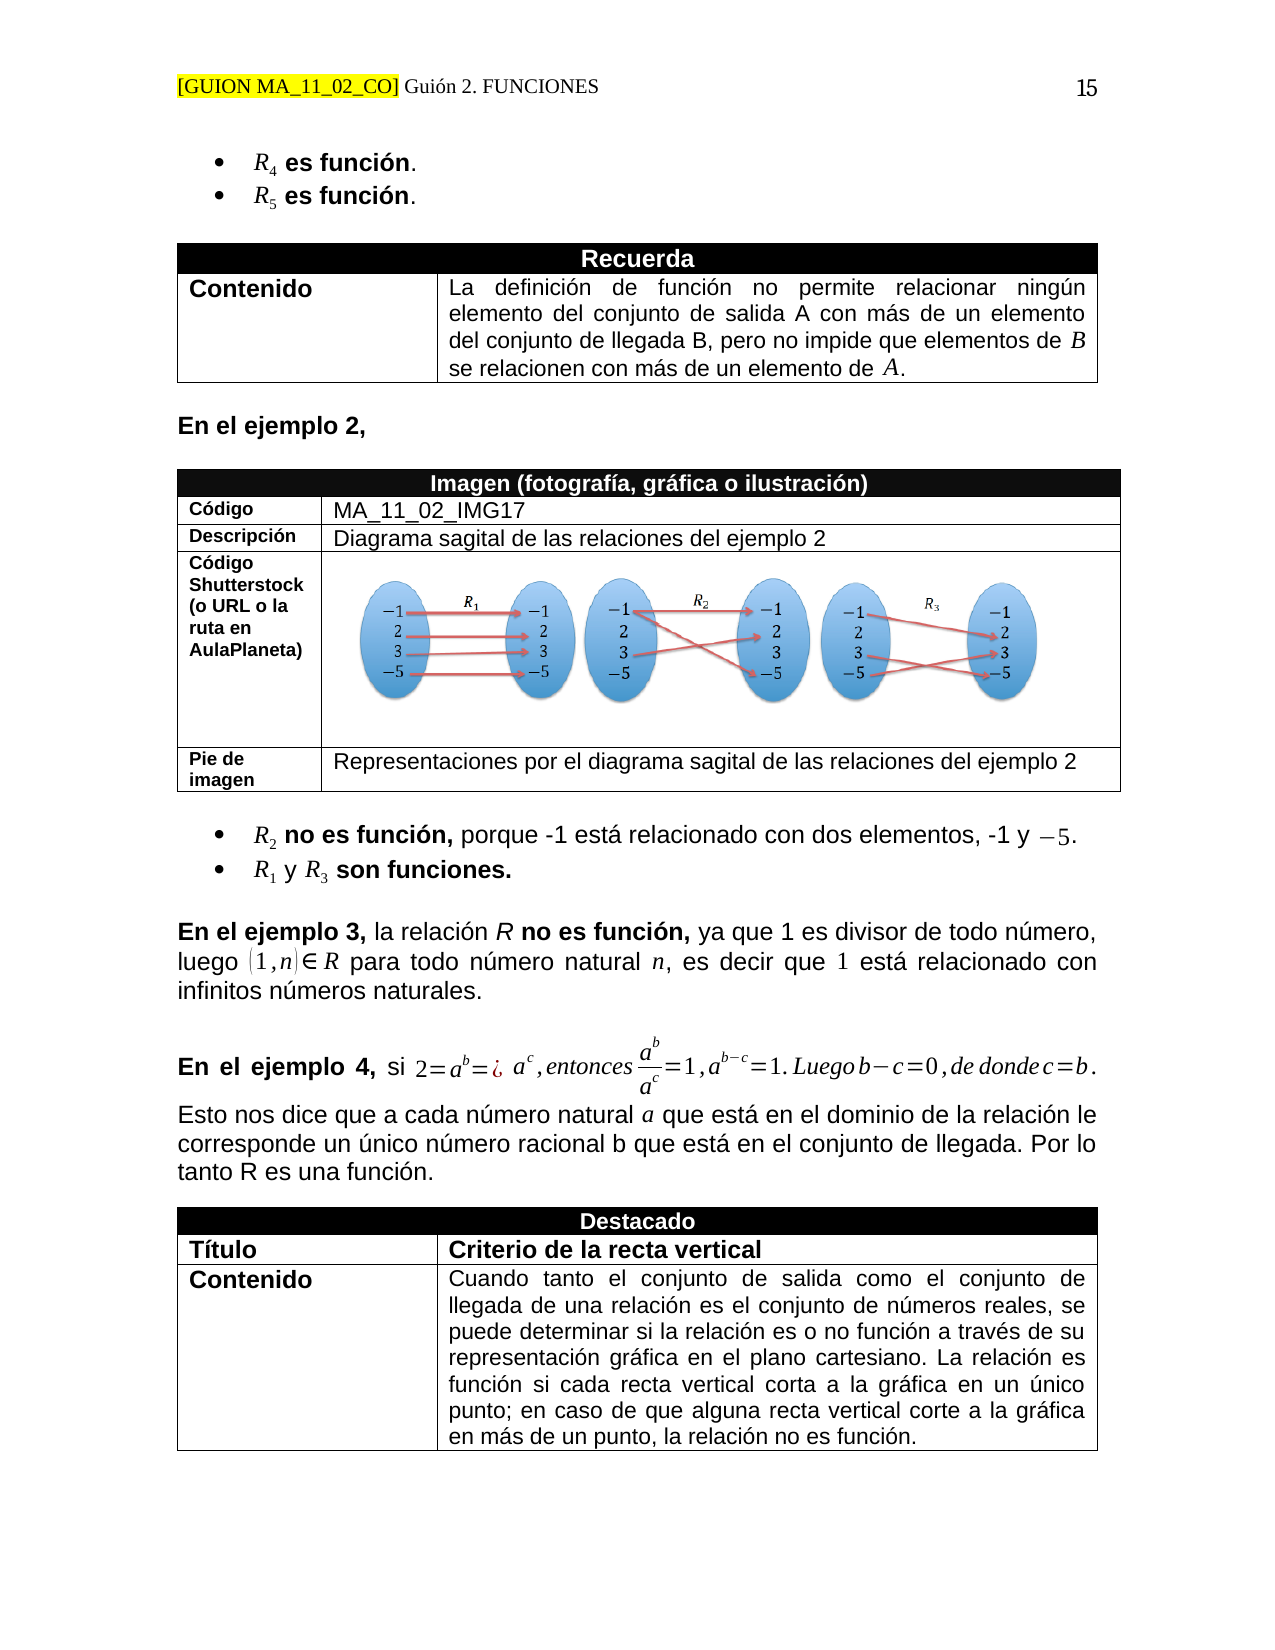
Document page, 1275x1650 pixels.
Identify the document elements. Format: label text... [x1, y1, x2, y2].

picture [333, 552, 1109, 747]
table_header Recuerda [178, 244, 1097, 273]
list es función. [215, 148, 1098, 181]
list no es función, porque -1 está relacionado con dos elementos, -1 y . [215, 821, 1098, 854]
table_cell [1109, 552, 1120, 747]
table_cell Código [178, 497, 321, 524]
table_cell Cuando tanto el conjunto de salida como el conjunto de llegada de una relación es el conjunto de números reales, se puede determinar si la relación es o no función a través de su representación gráfica en el plano cartesiano. La relación es función si cada recta vertical corta a la gráfica en un único punto; en caso de que alguna recta vertical corte a la gráfica en más de un punto, la relación no es función. [438, 1265, 1097, 1450]
table_cell MA_11_02_IMG17 [322, 497, 1120, 524]
list es función. [215, 181, 1098, 214]
table_cell Código Shutterstock (o URL o la ruta en AulaPlaneta) [178, 552, 321, 747]
table_cell La definición de función no permite relacionar ningún elemento del conjunto de salida A con más de un elemento del conjunto de llegada B, pero no impide que elementos de se relacionen con más de un elemento de . [438, 274, 1097, 382]
table_cell Representaciones por el diagrama sagital de las relaciones del ejemplo 2 [322, 748, 1120, 791]
table_header Destacado [178, 1208, 1097, 1234]
text En el ejemplo 4, si Esto nos dice que a cada número natural que está en el dominio de la relación le corresponde un único número racional b que está en el conjunto de llegada. Por lo tanto R es una función. [177, 1034, 1098, 1186]
table_cell Contenido [178, 1265, 437, 1450]
table_cell Título [178, 1235, 437, 1264]
table_cell [322, 552, 333, 747]
text En el ejemplo 2, [177, 411, 1098, 440]
list y son funciones. [215, 854, 1098, 888]
table_cell Criterio de la recta vertical [438, 1235, 1097, 1264]
text En el ejemplo 3, la relación R no es función, ya que 1 es divisor de todo número, luego para todo número natural , es decir que está relacionado con infinitos números naturales. [177, 917, 1098, 1005]
table_cell Contenido [178, 274, 437, 382]
table_cell Diagrama sagital de las relaciones del ejemplo 2 [322, 525, 1120, 551]
table_cell Descripción [178, 525, 321, 551]
table_cell Pie de imagen [178, 748, 321, 791]
table_header Imagen (fotografía, gráfica o ilustración) [178, 470, 1120, 496]
